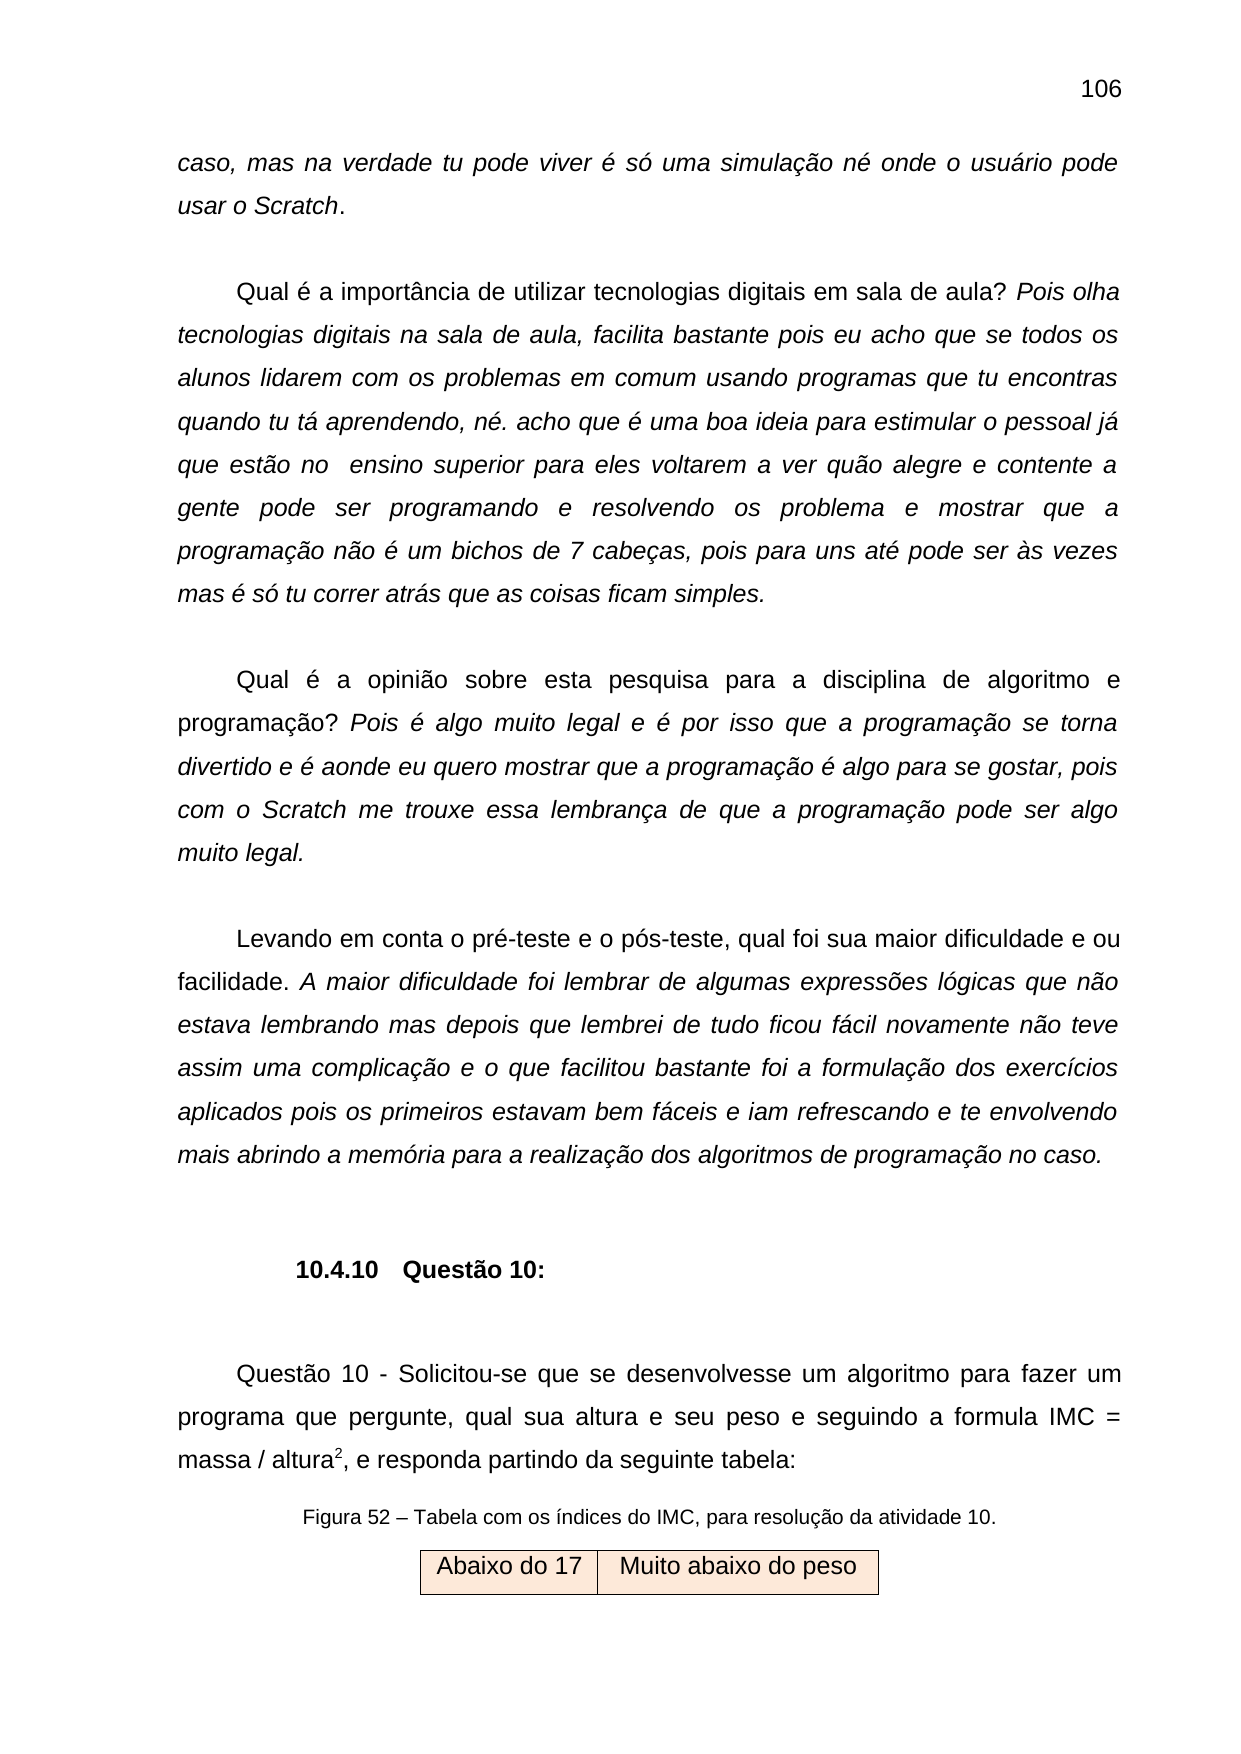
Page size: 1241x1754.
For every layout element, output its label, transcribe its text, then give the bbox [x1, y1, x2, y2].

subtitle Questão 10: [236, 1255, 1122, 1284]
text Questão 10 - Solicitou-se que se desenvolvesse um algoritmo para fazer um programa que pergunte, qual sua altura e seu peso e seguindo a formula IMC = massa / altura2, e responda partindo da seguinte tabela: [156, 1359, 1122, 1474]
text Figura 52 – Tabela com os índices do IMC, para resolução da atividade 10. [177, 1505, 1122, 1529]
text Levando em conta o pré-teste e o pós-teste, qual foi sua maior dificuldade e ou facilidade. A maior dificuldade foi lembrar de algumas expressões lógicas que não estava lembrando mas depois que lembrei de tudo ficou fácil novamente não teve assim uma complicação e o que facilitou bastante foi a formulação dos exercícios aplicados pois os primeiros estavam bem fáceis e iam refrescando e te envolvendo mais abrindo a memória para a realização dos algoritmos de programação no caso. [177, 924, 1122, 1168]
table_header Abaixo do 17 [421, 1551, 597, 1594]
text Qual é a opinião sobre esta pesquisa para a disciplina de algoritmo e programação? Pois é algo muito legal e é por isso que a programação se torna divertido e é aonde eu quero mostrar que a programação é algo para se gostar, pois com o Scratch me trouxe essa lembrança de que a programação pode ser algo muito legal. [177, 665, 1122, 866]
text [177, 148, 1122, 219]
text Qual é a importância de utilizar tecnologias digitais em sala de aula? Pois olha tecnologias digitais na sala de aula, facilita bastante pois eu acho que se todos os alunos lidarem com os problemas em comum usando programas que tu encontras quando tu tá aprendendo, né. acho que é uma boa ideia para estimular o pessoal já que estão no ensino superior para eles voltarem a ver quão alegre e contente a gente pode ser programando e resolvendo os problema e mostrar que a programação não é um bichos de 7 cabeças, pois para uns até pode ser às vezes mas é só tu correr atrás que as coisas ficam simples. [177, 277, 1122, 608]
table_header Muito abaixo do peso [598, 1551, 878, 1594]
